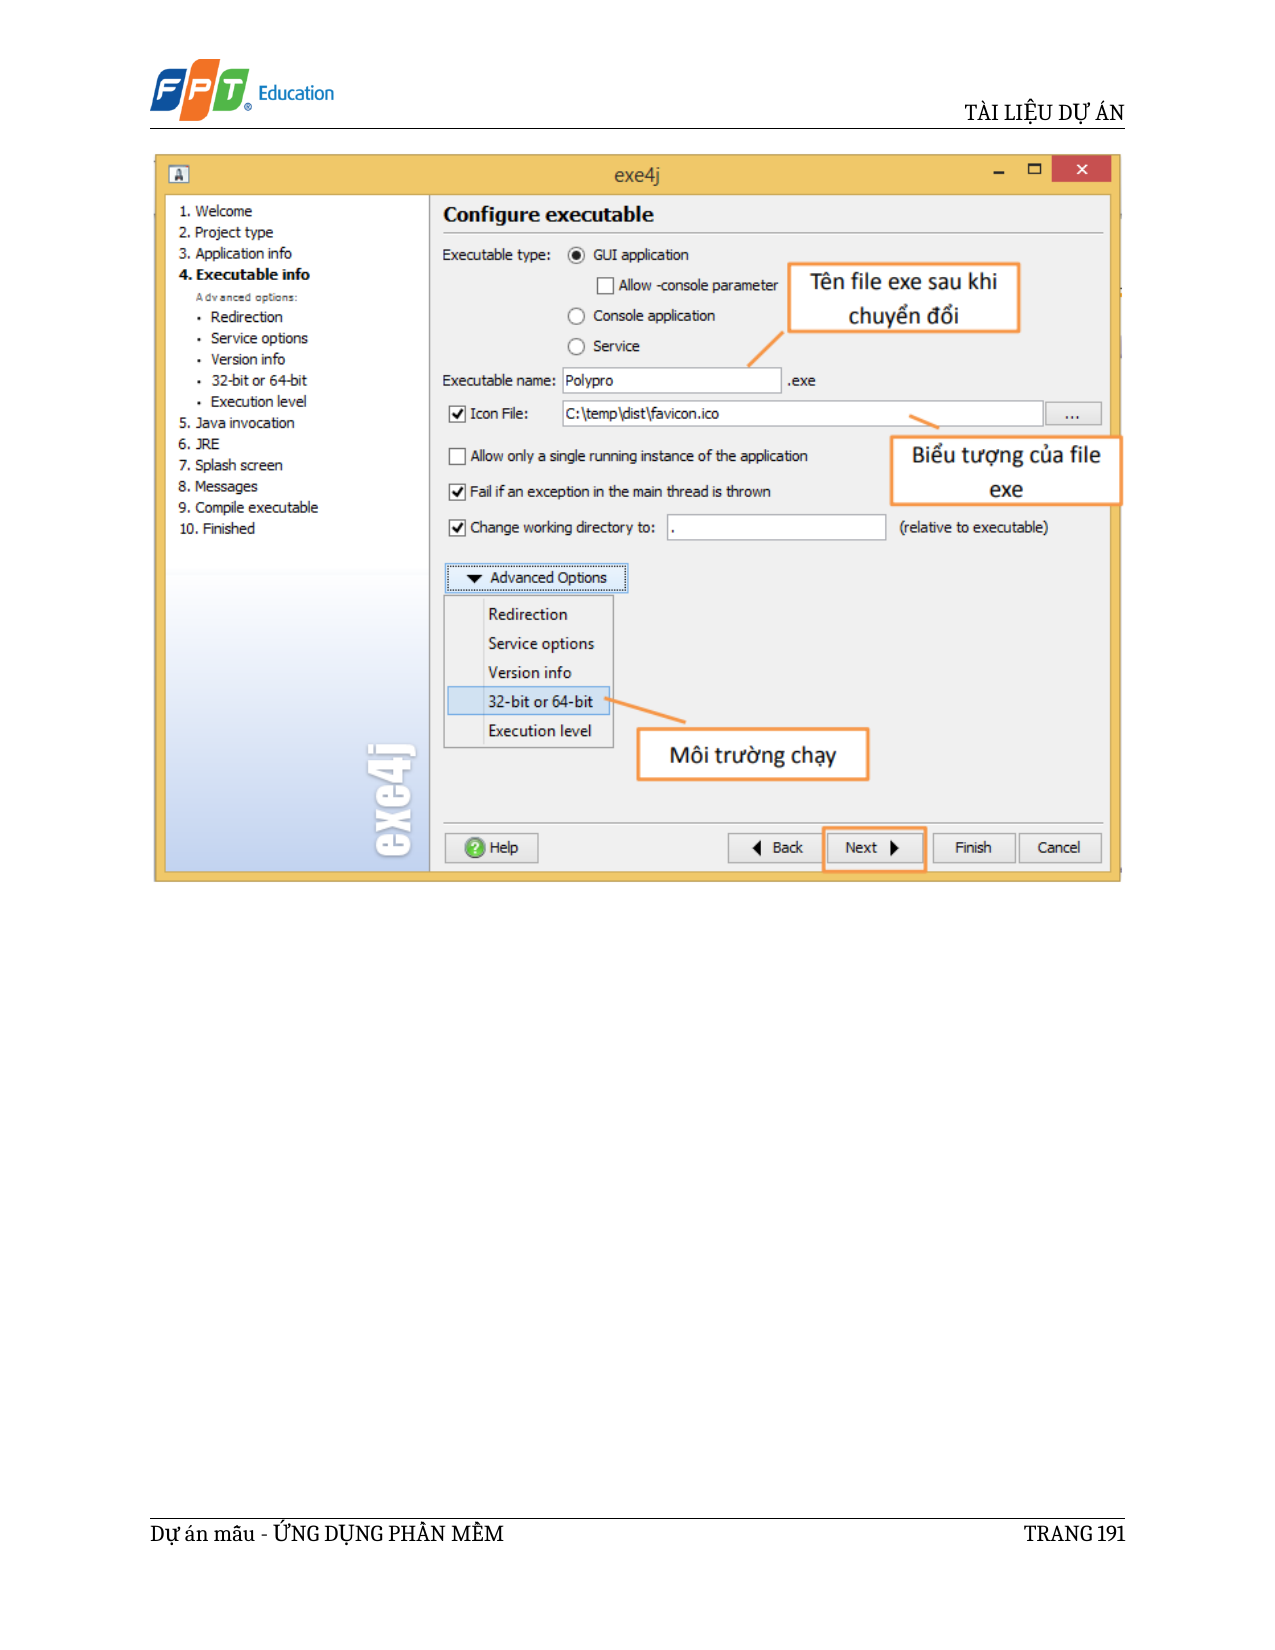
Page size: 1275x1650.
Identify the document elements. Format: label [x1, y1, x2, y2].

picture [150, 150, 1125, 886]
picture [150, 59, 336, 121]
